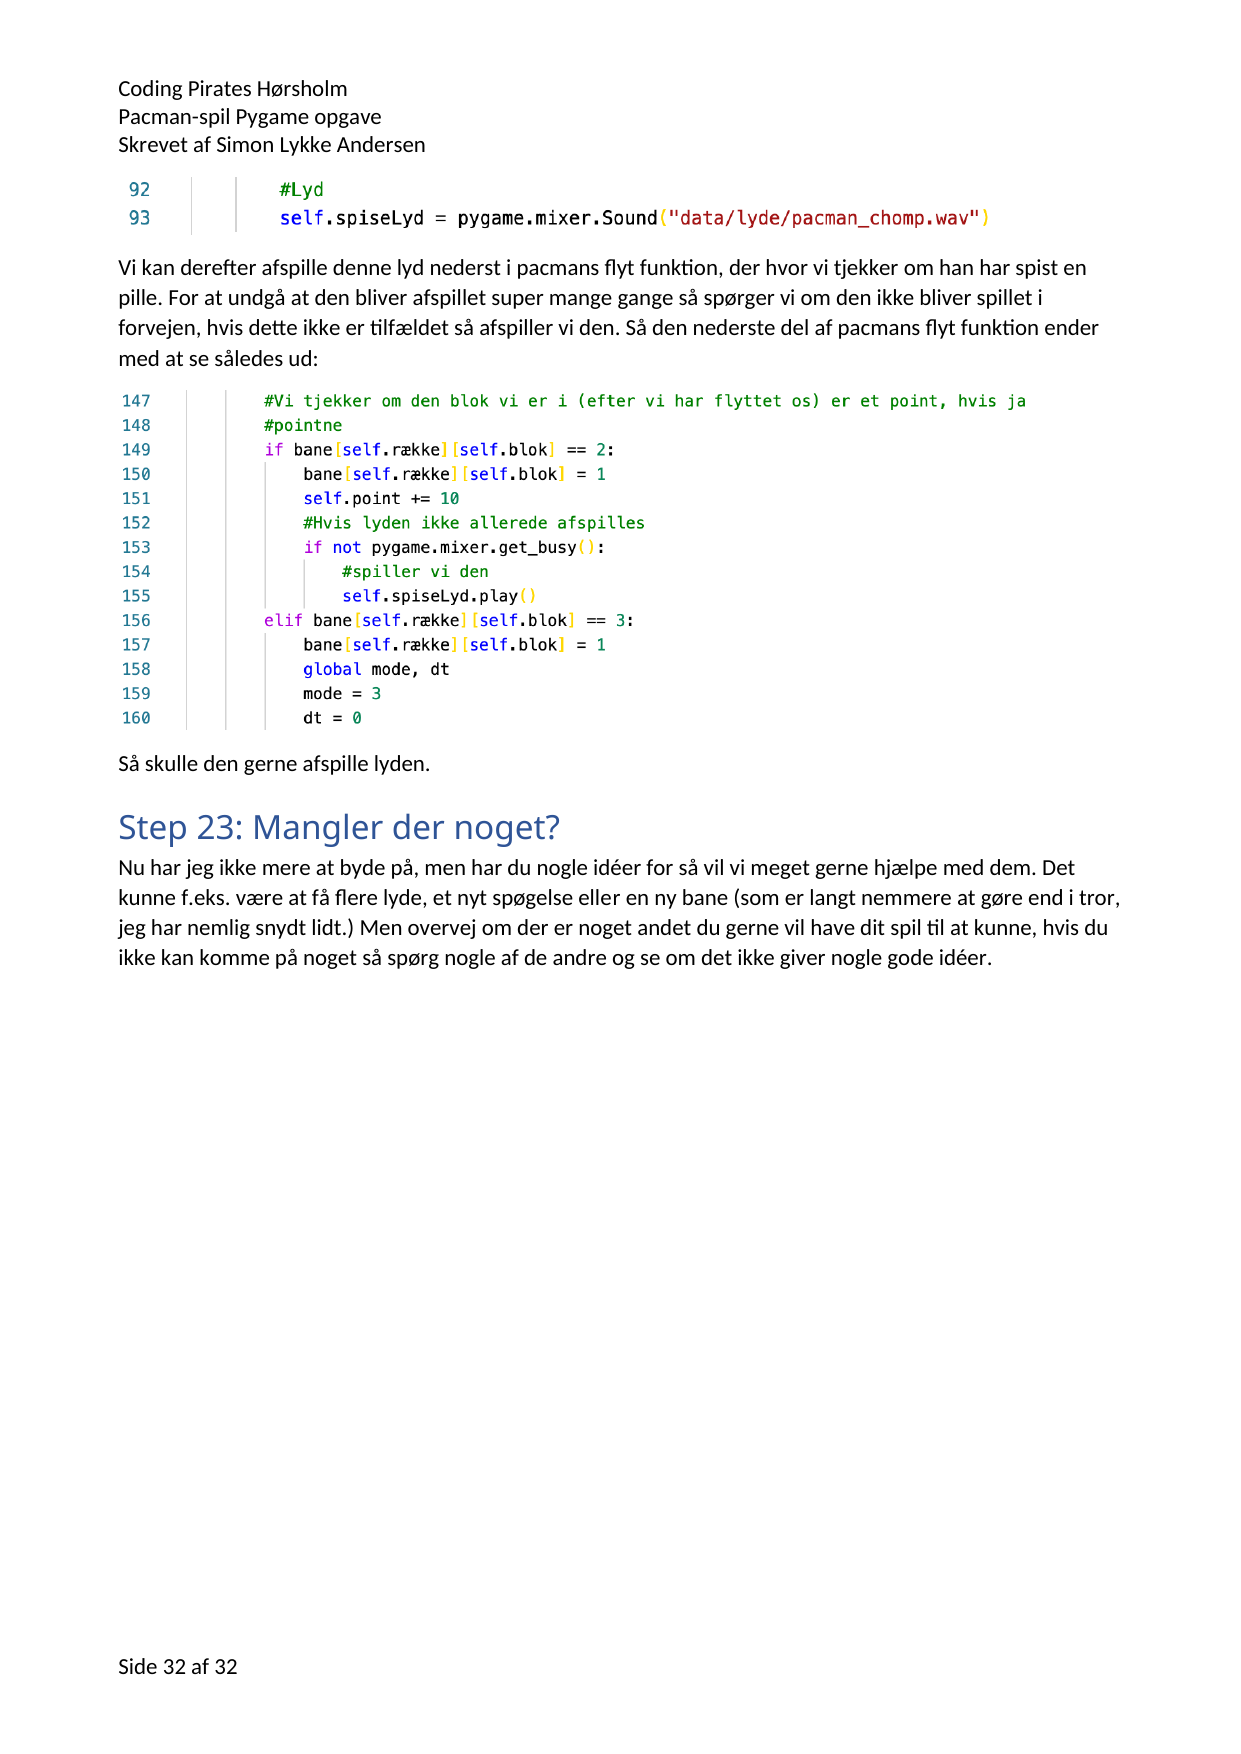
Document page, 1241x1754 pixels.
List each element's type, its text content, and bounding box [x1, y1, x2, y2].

subtitle Step 23: Mangler der noget? [118, 804, 1122, 849]
picture [118, 177, 997, 235]
text Så skulle den gerne afspille lyden. [118, 749, 1122, 777]
text Vi kan derefter afspille denne lyd nederst i pacmans flyt funktion, der hvor vi tjekker om han har spist en pille. For at undgå at den bliver afspillet super mange gange så spørger vi om den ikke bliver spillet i forvejen, hvis dette ikke er tilfældet så afspiller vi den. Så den nederste del af pacmans flyt funktion ender med at se således ud: [118, 253, 1122, 372]
picture [118, 390, 1031, 730]
text Nu har jeg ikke mere at byde på, men har du nogle idéer for så vil vi meget gerne hjælpe med dem. Det kunne f.eks. være at få flere lyde, et nyt spøgelse eller en ny bane (som er langt nemmere at gøre end i tror, jeg har nemlig snydt lidt.) Men overvej om der er noget andet du gerne vil have dit spil til at kunne, hvis du ikke kan komme på noget så spørg nogle af de andre og se om det ikke giver nogle gode idéer. [118, 853, 1122, 972]
